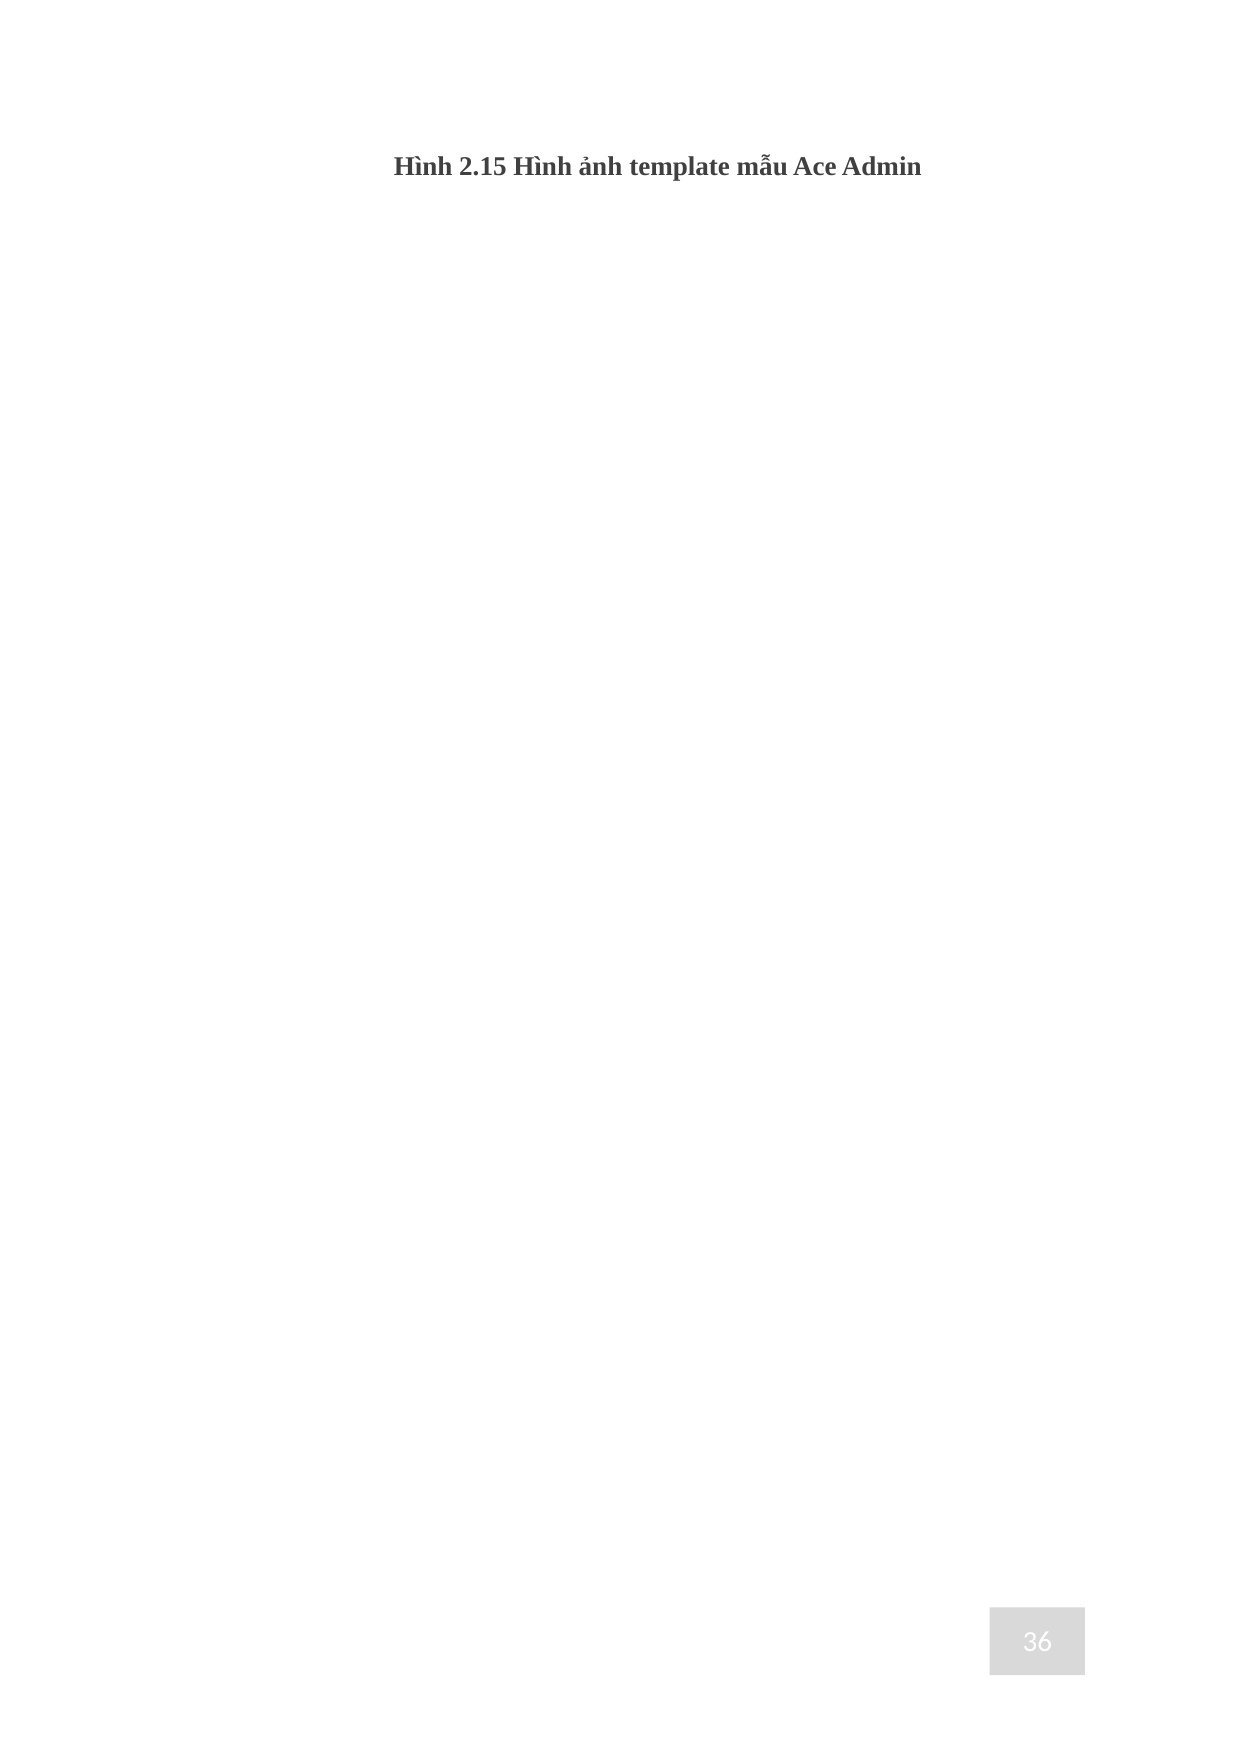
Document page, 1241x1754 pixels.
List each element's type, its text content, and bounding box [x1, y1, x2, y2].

text Hình 2.15 Hình ảnh template mẫu Ace Admin [150, 150, 1090, 181]
